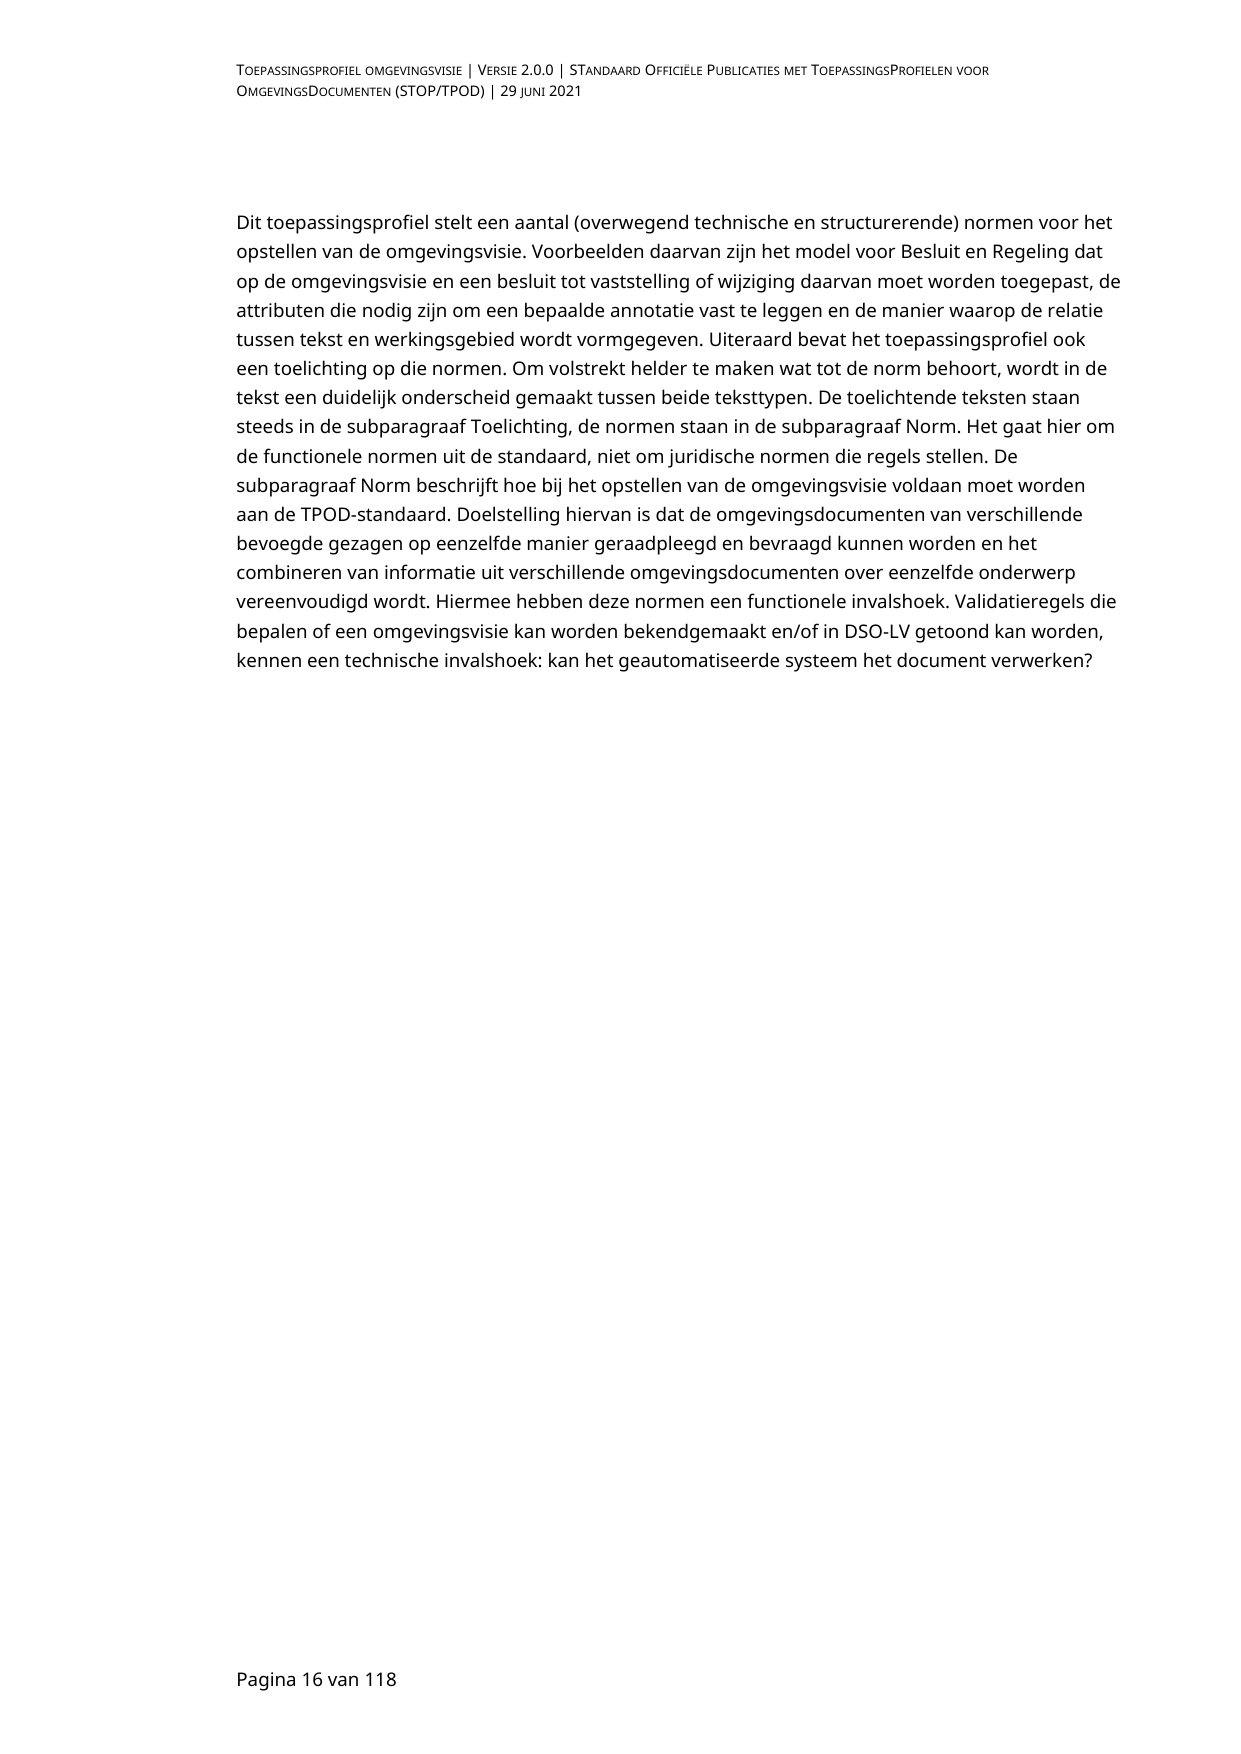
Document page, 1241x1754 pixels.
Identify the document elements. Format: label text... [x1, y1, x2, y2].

text Dit toepassingsprofiel stelt een aantal (overwegend technische en structurerende) normen voor het opstellen van de omgevingsvisie. Voorbeelden daarvan zijn het model voor Besluit en Regeling dat op de omgevingsvisie en een besluit tot vaststelling of wijziging daarvan moet worden toegepast, de attributen die nodig zijn om een bepaalde annotatie vast te leggen en de manier waarop de relatie tussen tekst en werkingsgebied wordt vormgegeven. Uiteraard bevat het toepassingsprofiel ook een toelichting op die normen. Om volstrekt helder te maken wat tot de norm behoort, wordt in de tekst een duidelijk onderscheid gemaakt tussen beide teksttypen. De toelichtende teksten staan steeds in de subparagraaf Toelichting, de normen staan in de subparagraaf Norm. Het gaat hier om de functionele normen uit de standaard, niet om juridische normen die regels stellen. De subparagraaf Norm beschrijft hoe bij het opstellen van de omgevingsvisie voldaan moet worden aan de TPOD-standaard. Doelstelling hiervan is dat de omgevingsdocumenten van verschillende bevoegde gezagen op eenzelfde manier geraadpleegd en bevraagd kunnen worden en het combineren van informatie uit verschillende omgevingsdocumenten over eenzelfde onderwerp vereenvoudigd wordt. Hiermee hebben deze normen een functionele invalshoek. Validatieregels die bepalen of een omgevingsvisie kan worden bekendgemaakt en/of in DSO-LV getoond kan worden, kennen een technische invalshoek: kan het geautomatiseerde systeem het document verwerken? [236, 206, 1122, 673]
